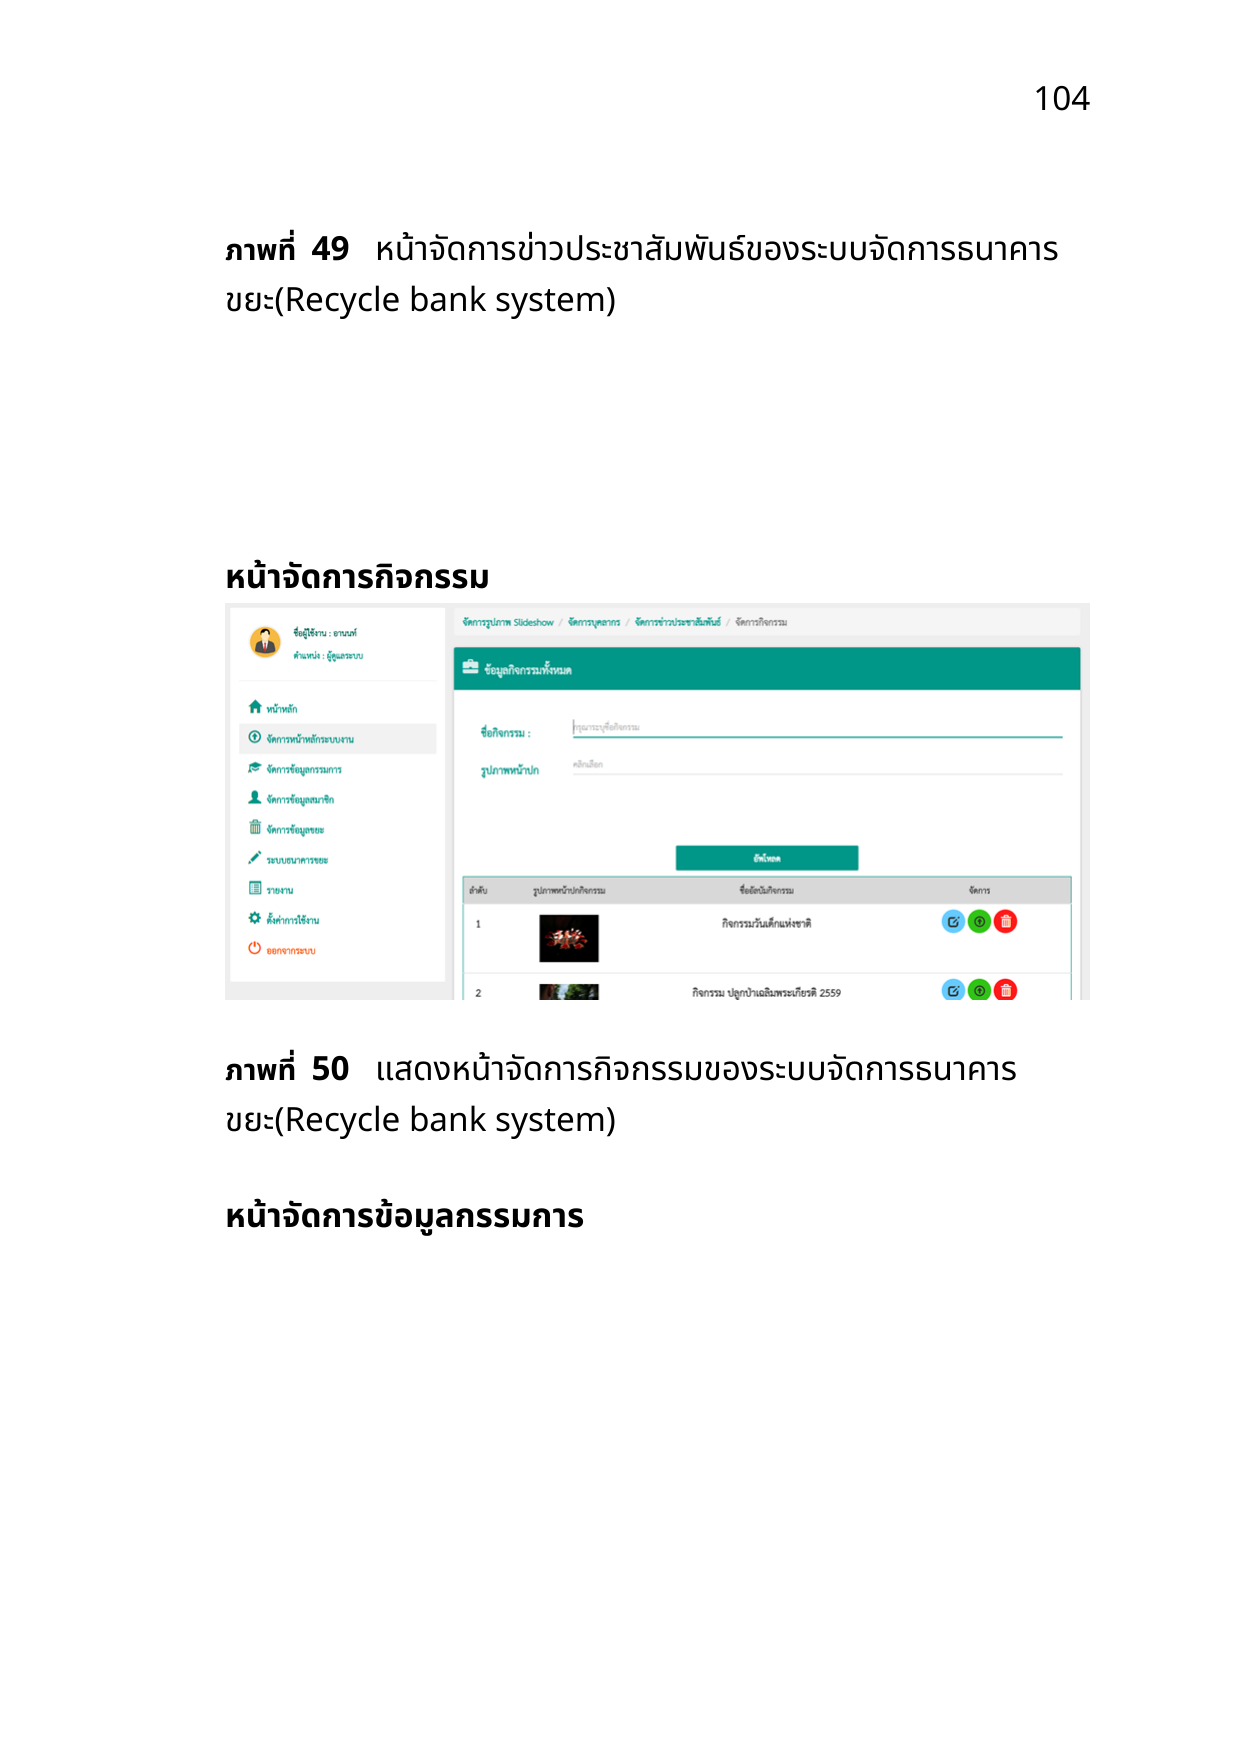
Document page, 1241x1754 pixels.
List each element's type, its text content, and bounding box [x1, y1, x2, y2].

text หน้าจัดการกิจกรรม [225, 553, 1090, 603]
picture [225, 603, 1090, 1000]
list แสดงหน้าจัดการกิจกรรมของระบบจัดการธนาคารขยะ(Recycle bank system) [225, 1045, 1090, 1146]
text หน้าจัดการข้อมูลกรรมการ [225, 1192, 1090, 1242]
list หน้าจัดการข่าวประชาสัมพันธ์ของระบบจัดการธนาคารขยะ(Recycle bank system) [225, 225, 1090, 326]
